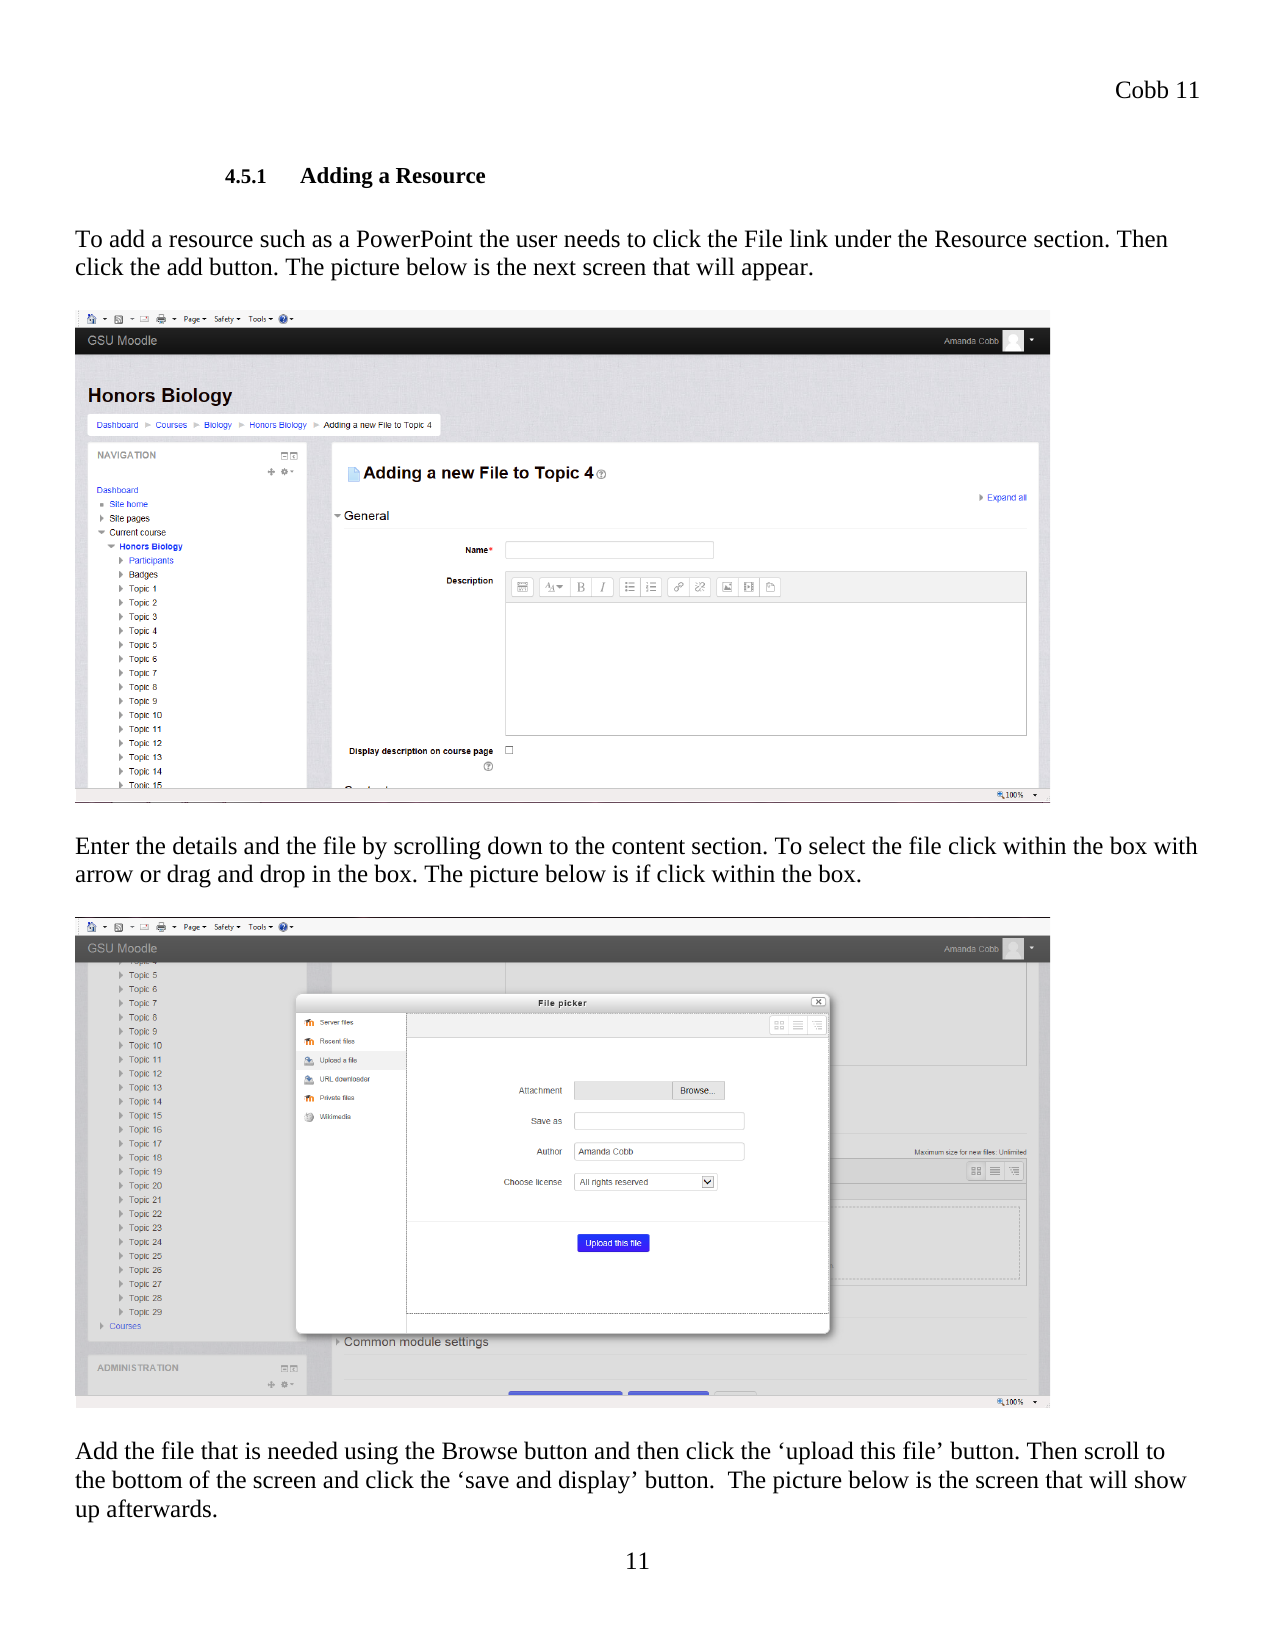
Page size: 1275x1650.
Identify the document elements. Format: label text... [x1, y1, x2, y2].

text Add the file that is needed using the Browse button and then click the ‘upload this file’ button. Then scroll to the bottom of the screen and click the ‘save and display’ button. The picture below is the screen that will show up afterwards. [75, 1436, 1200, 1523]
picture [75, 917, 1050, 1408]
text Enter the details and the file by scrolling down to the content section. To select the file click within the box with arrow or drag and drop in the box. The picture below is if click within the box. [75, 831, 1200, 888]
subtitle Adding a Resource [225, 162, 1200, 189]
text To add a resource such as a PowerPoint the user needs to click the File link under the Resource section. Then click the add button. The picture below is the next screen that will appear. [75, 224, 1200, 281]
picture [75, 310, 1050, 803]
